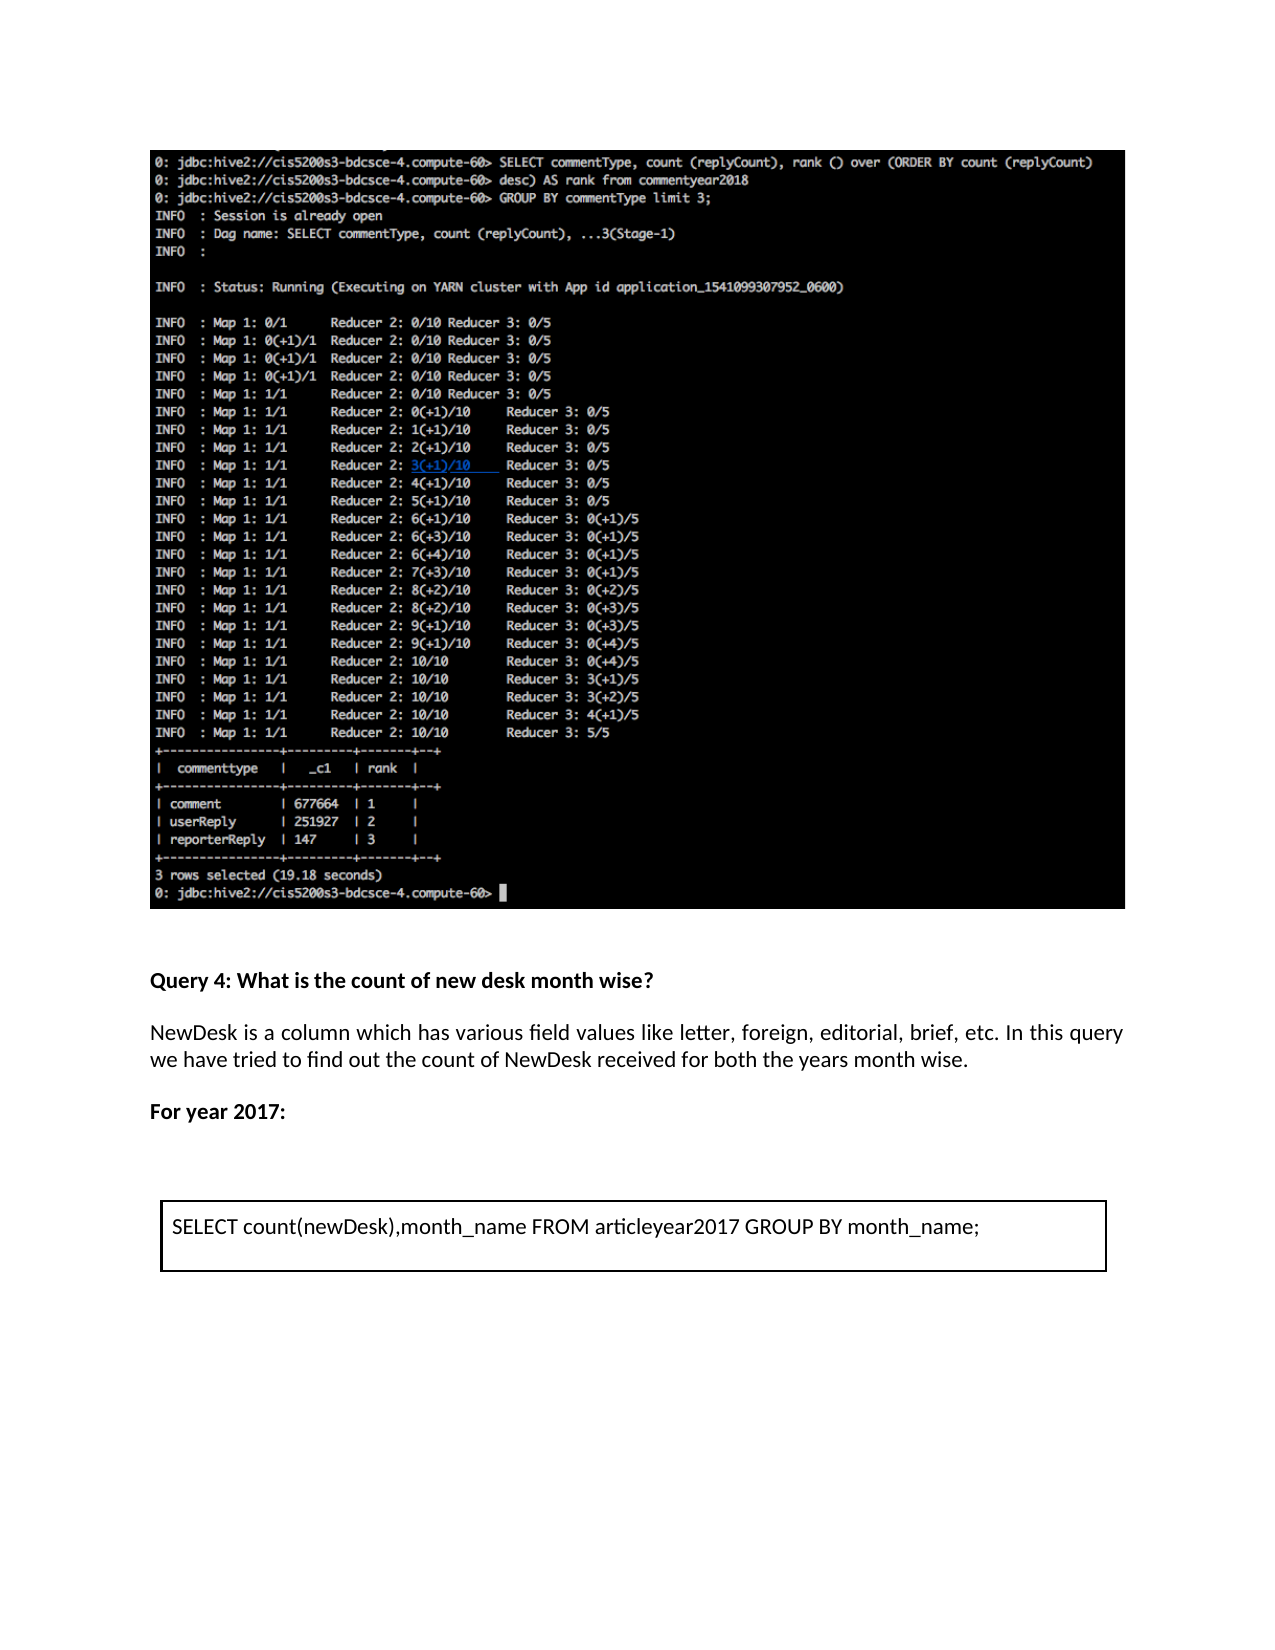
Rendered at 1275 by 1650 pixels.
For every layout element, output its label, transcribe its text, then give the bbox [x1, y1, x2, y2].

text NewDesk is a column which has various field values like letter, foreign, editorial, brief, etc. In this query we have tried to find out the count of NewDesk received for both the years month wise. [150, 1018, 1125, 1074]
text Query 4: What is the count of new desk month wise? [150, 966, 1125, 994]
text For year 2017: [150, 1097, 1125, 1125]
picture [150, 150, 1125, 909]
table_header SELECT count(newDesk),month_name FROM articleyear2017 GROUP BY month_name; [163, 1202, 1105, 1270]
